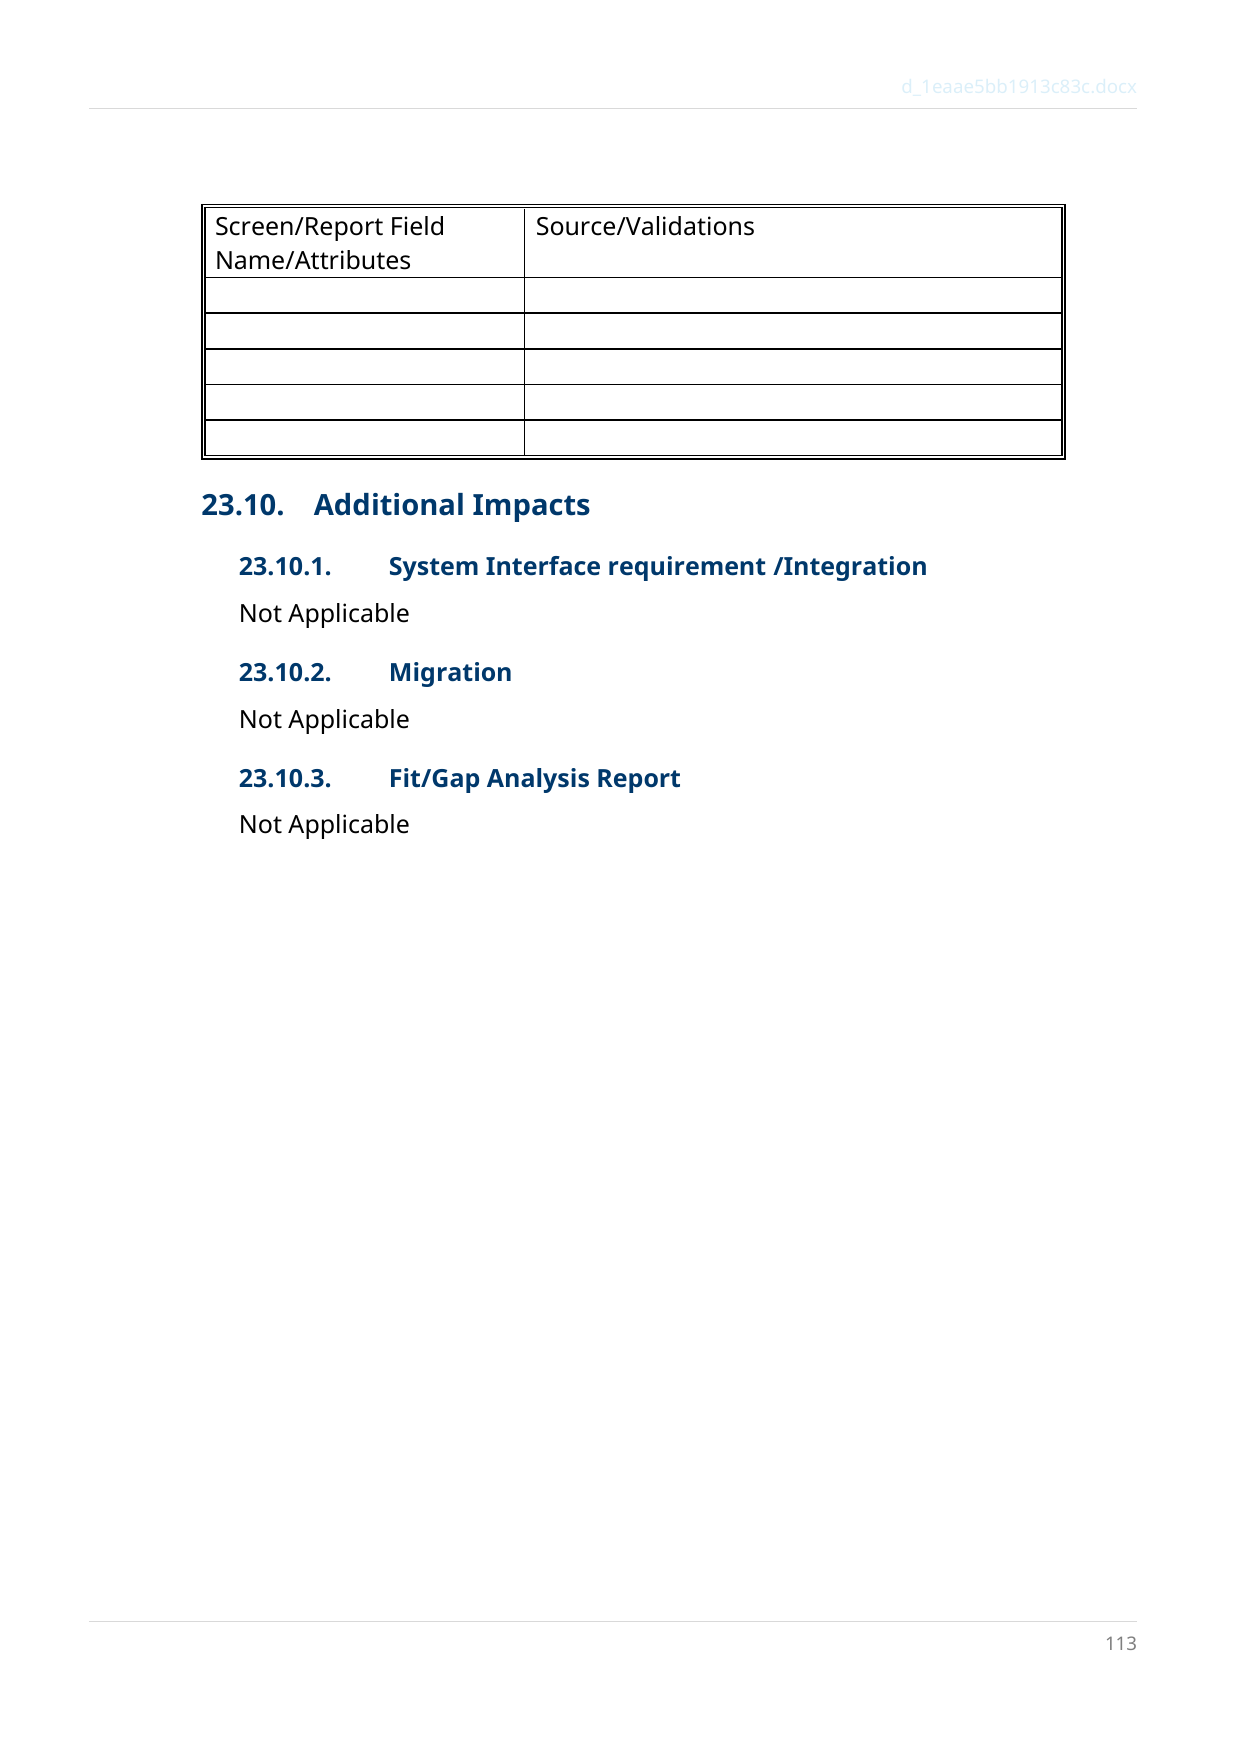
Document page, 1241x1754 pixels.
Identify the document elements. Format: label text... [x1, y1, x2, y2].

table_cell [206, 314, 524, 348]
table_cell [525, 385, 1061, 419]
text Not Applicable [239, 701, 1137, 735]
text Not Applicable [239, 807, 1137, 841]
subtitle Additional Impacts [201, 484, 1137, 524]
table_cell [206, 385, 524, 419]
subtitle System Interface requirement /Integration [239, 549, 1137, 583]
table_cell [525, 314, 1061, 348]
subtitle Migration [239, 655, 1137, 689]
subtitle Fit/Gap Analysis Report [239, 760, 1137, 794]
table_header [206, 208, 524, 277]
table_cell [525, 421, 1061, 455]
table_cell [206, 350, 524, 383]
text Not Applicable [239, 596, 1137, 630]
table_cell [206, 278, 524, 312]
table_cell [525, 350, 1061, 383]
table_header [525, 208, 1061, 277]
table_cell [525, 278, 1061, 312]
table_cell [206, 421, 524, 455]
